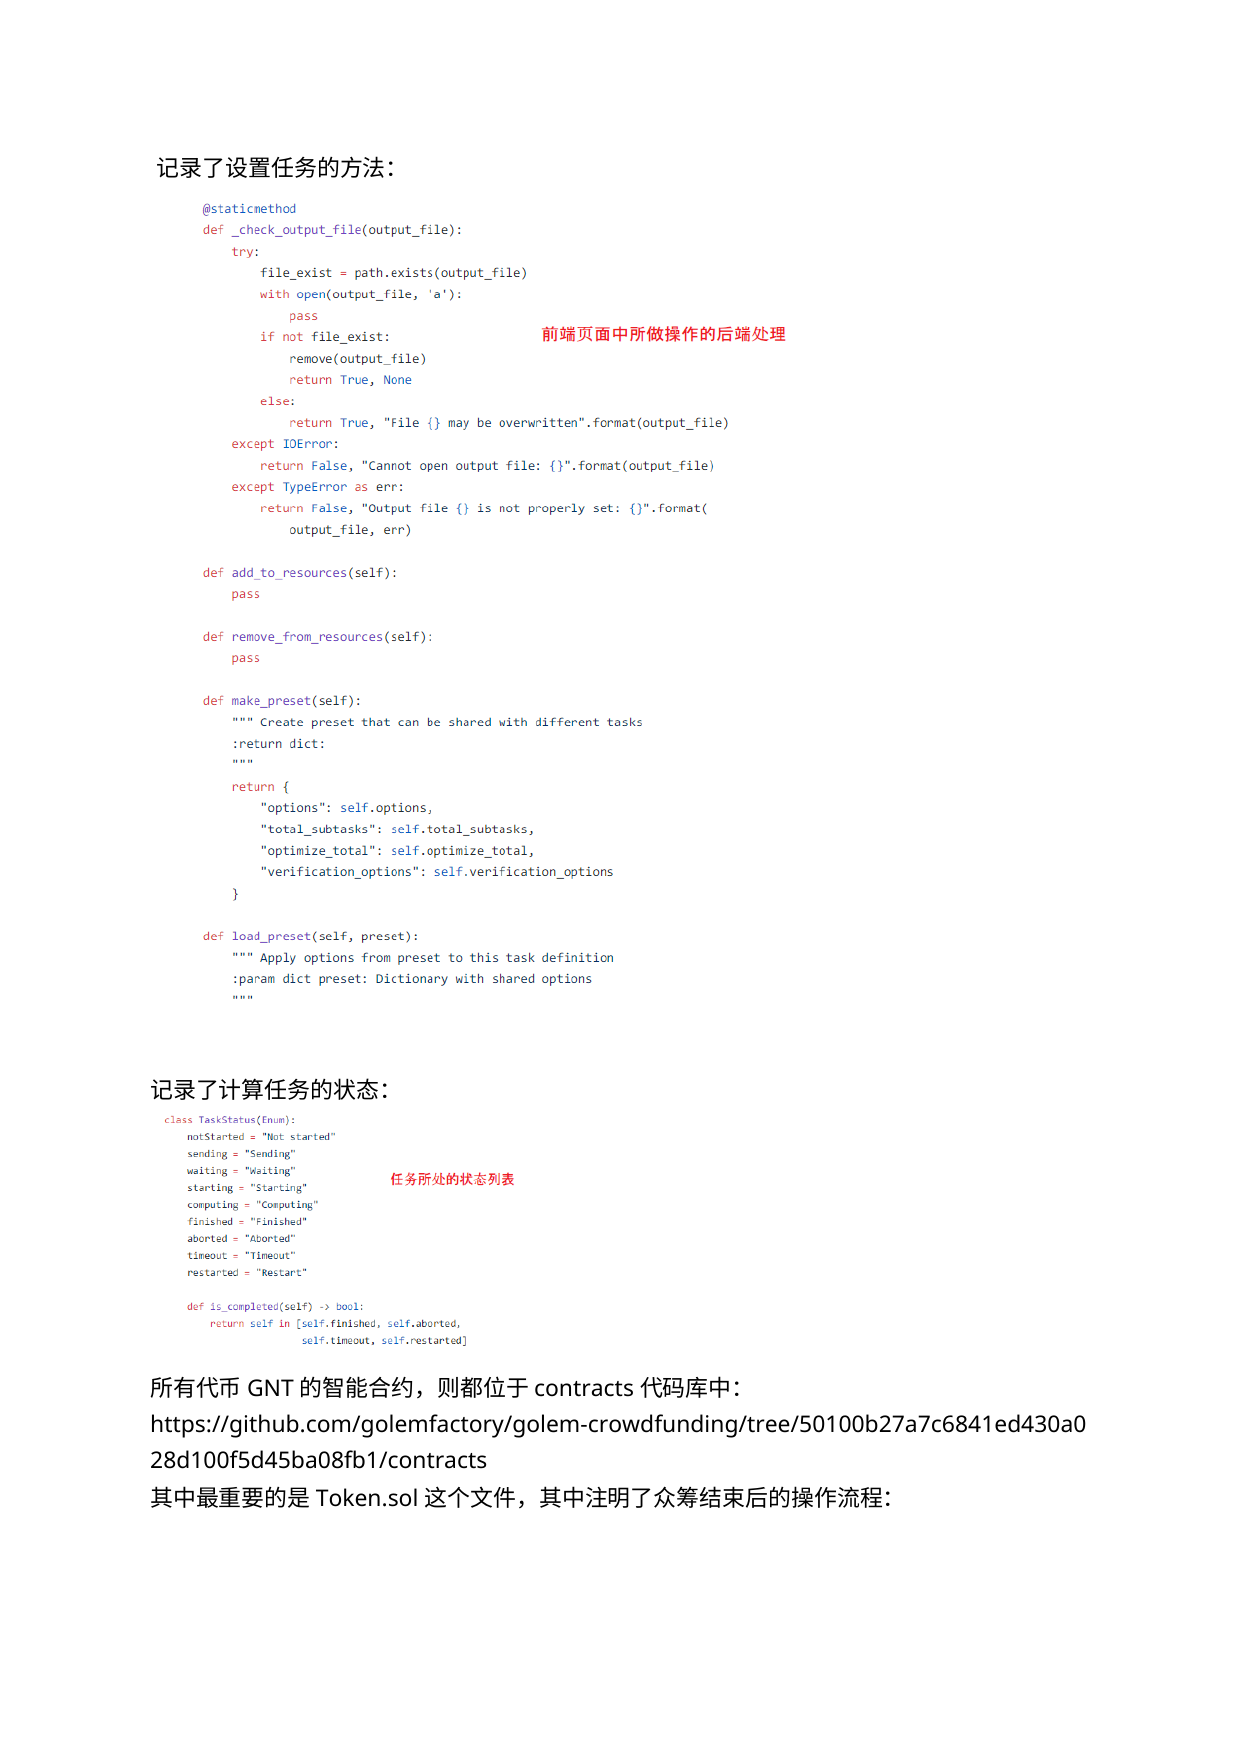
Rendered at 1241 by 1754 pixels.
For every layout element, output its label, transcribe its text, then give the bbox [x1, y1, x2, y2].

picture [150, 187, 817, 1008]
picture [150, 1109, 536, 1365]
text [150, 1072, 1090, 1549]
